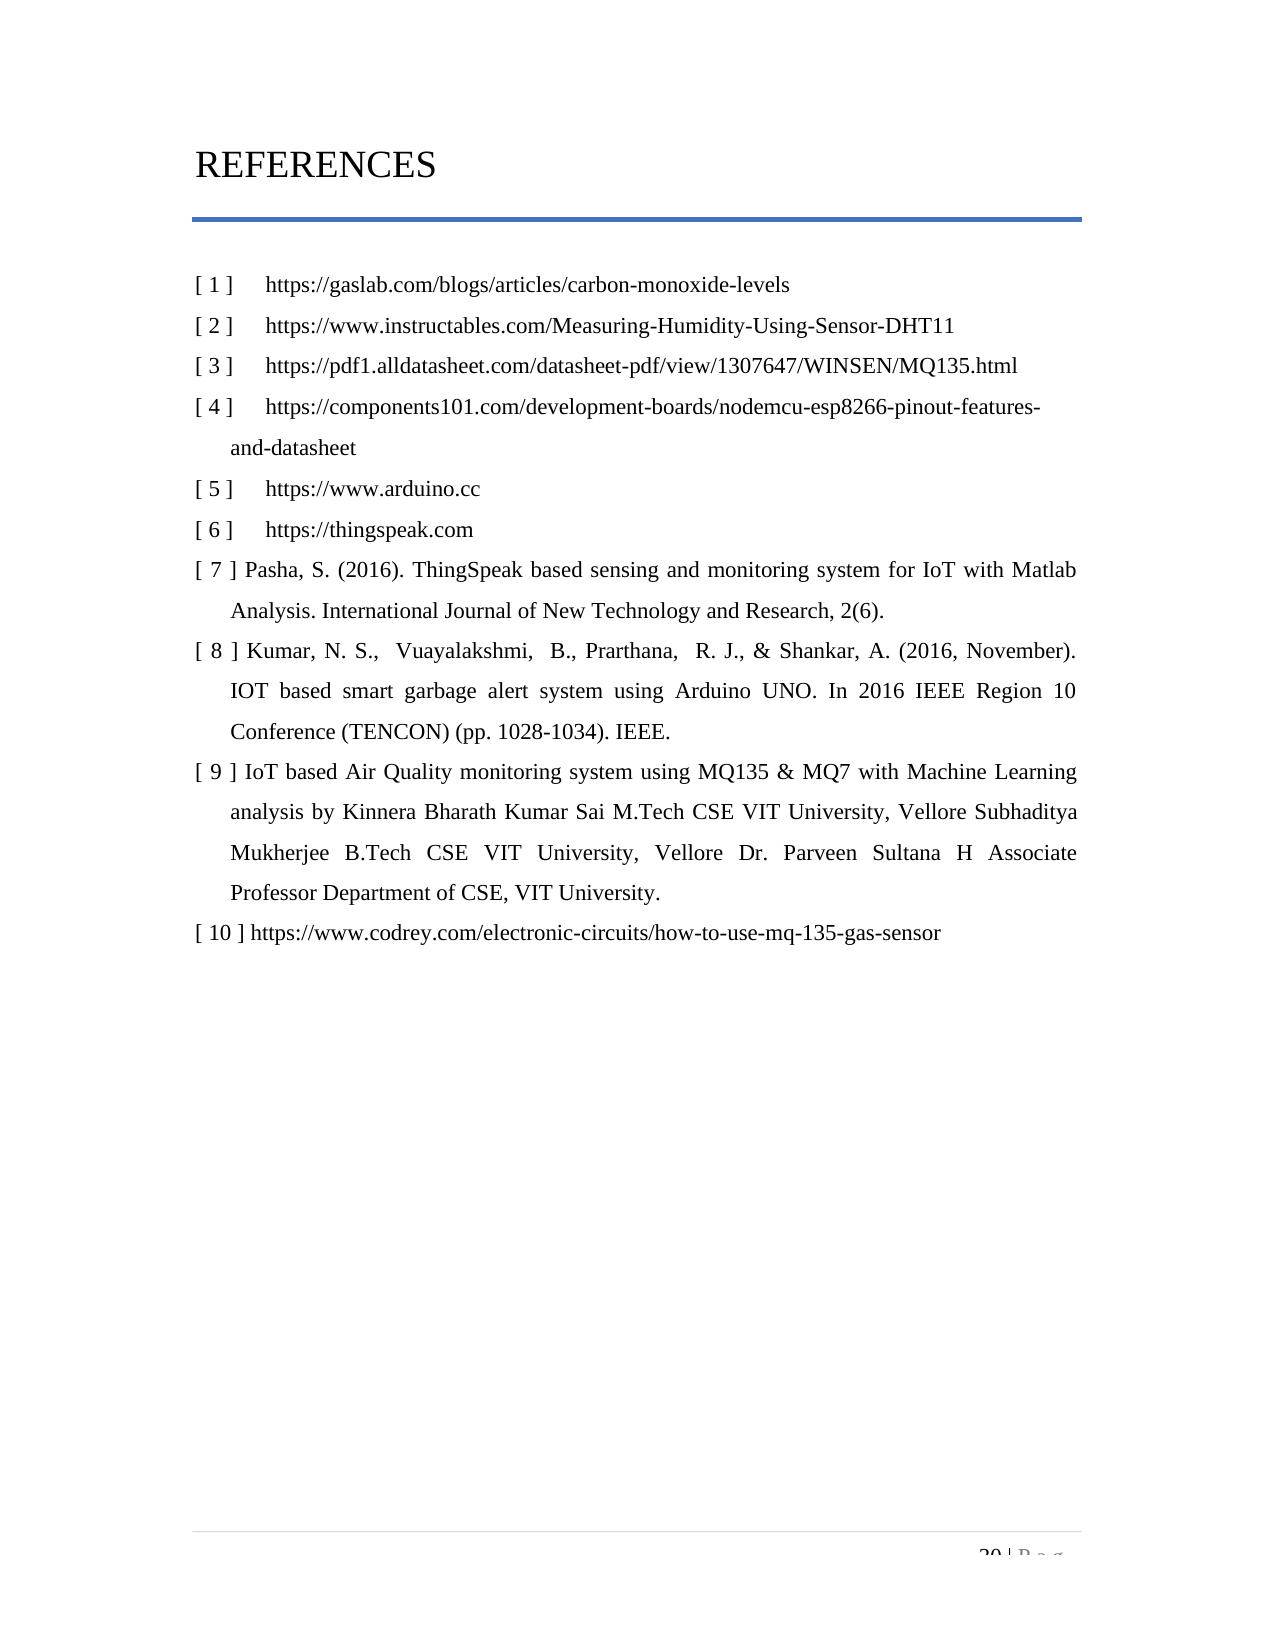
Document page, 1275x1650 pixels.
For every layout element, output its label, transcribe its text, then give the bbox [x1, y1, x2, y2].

text [ 4 ] https://components101.com/development-boards/nodemcu-esp8266-pinout-features- and-datasheet [195, 393, 1060, 460]
text [ 2 ] https://www.instructables.com/Measuring-Humidity-Using-Sensor-DHT11 [195, 312, 1137, 338]
text [ 9 ] IoT based Air Quality monitoring system using MQ135 & MQ7 with Machine Learning analysis by Kinnera Bharath Kumar Sai M.Tech CSE VIT University, Vellore Subhaditya Mukherjee B.Tech CSE VIT University, Vellore Dr. Parveen Sultana H Associate Professor Department of CSE, VIT University. [195, 758, 1078, 905]
text [ 8 ] Kumar, N. S., Vuayalakshmi, B., Prarthana, R. J., & Shankar, A. (2016, November). IOT based smart garbage alert system using Arduino UNO. In 2016 IEEE Region 10 Conference (TENCON) (pp. 1028-1034). IEEE. [195, 637, 1078, 744]
text REFERENCES [195, 142, 1137, 186]
text [ 3 ] https://pdf1.alldatasheet.com/datasheet-pdf/view/1307647/WINSEN/MQ135.html [195, 353, 1137, 379]
text [ 7 ] Pasha, S. (2016). ThingSpeak based sensing and monitoring system for IoT with Matlab Analysis. International Journal of New Technology and Research, 2(6). [195, 556, 1078, 623]
text [ 1 ] https://gaslab.com/blogs/articles/carbon-monoxide-levels [195, 272, 1137, 298]
text [ 10 ] https://www.codrey.com/electronic-circuits/how-to-use-mq-135-gas-sensor [195, 919, 1137, 946]
text [ 5 ] https://www.arduino.cc [ 6 ] https://thingspeak.com [195, 475, 486, 542]
